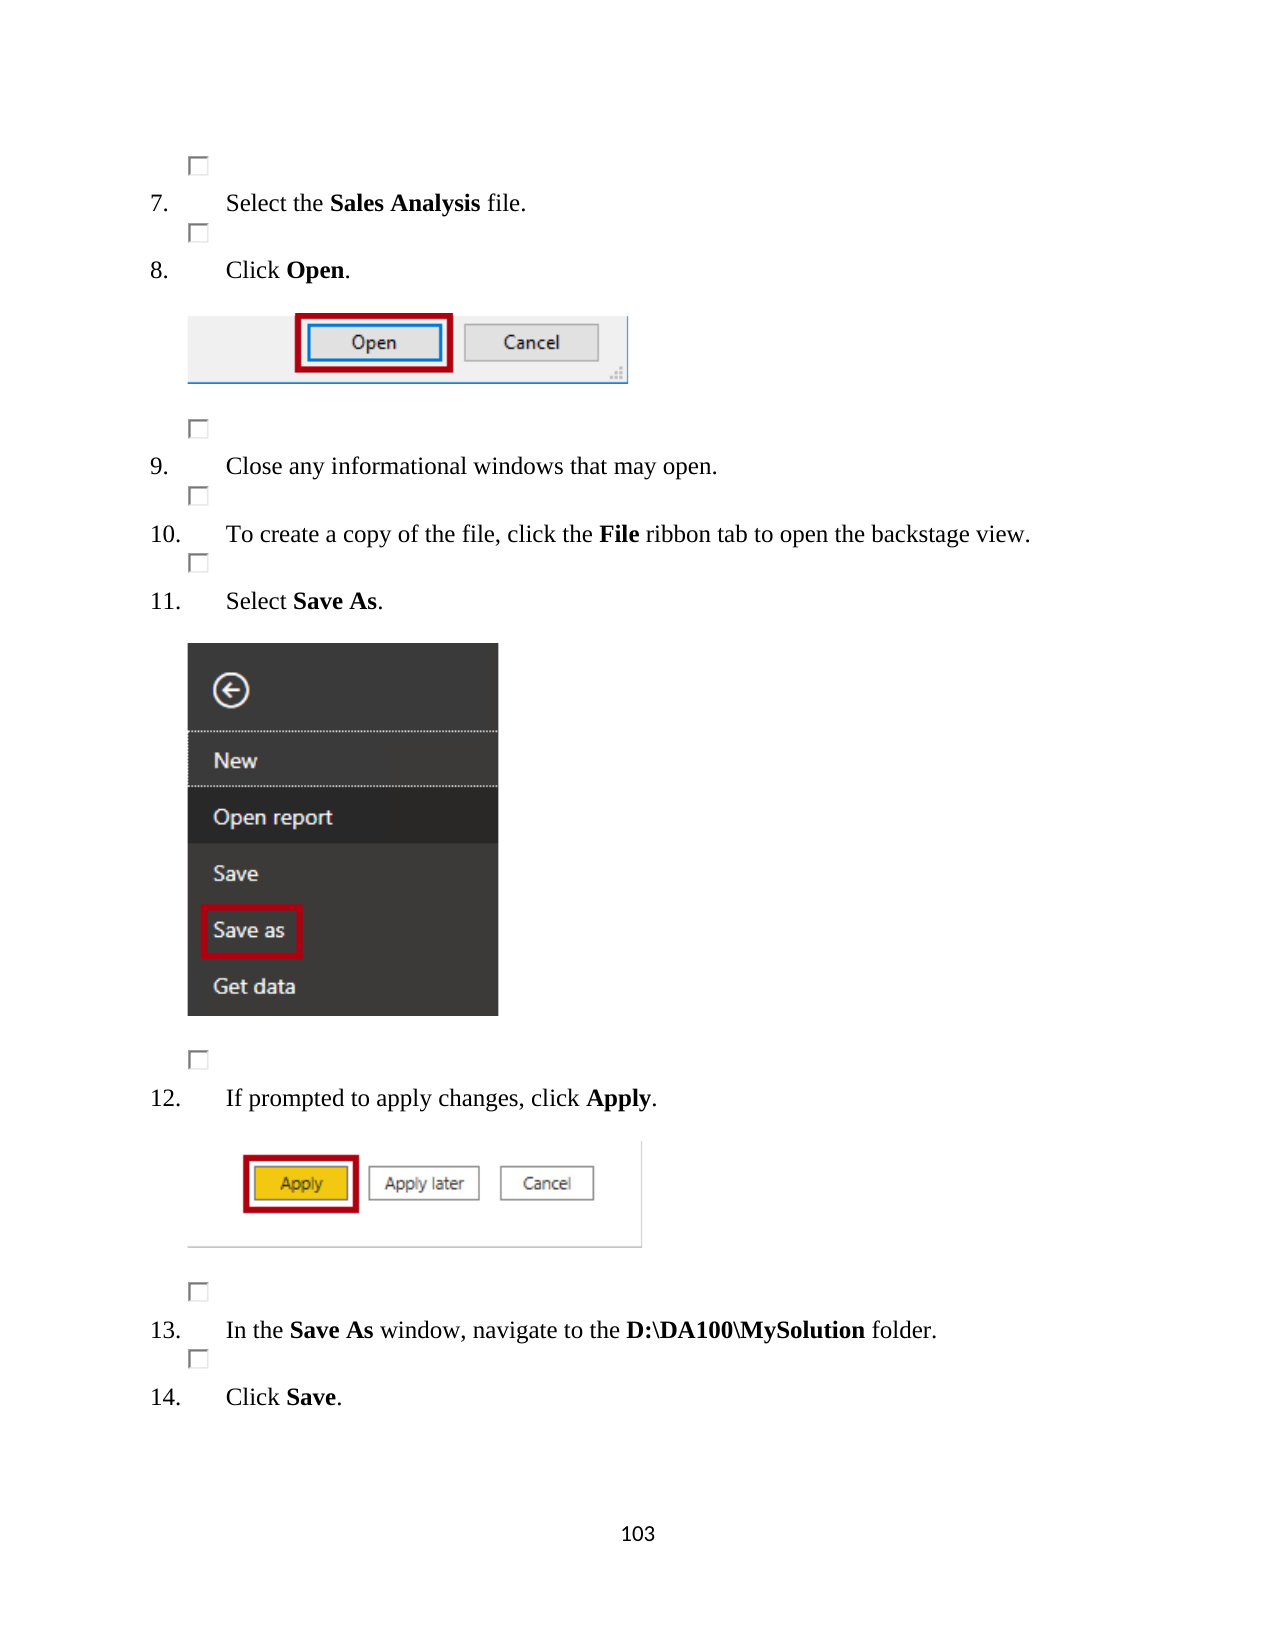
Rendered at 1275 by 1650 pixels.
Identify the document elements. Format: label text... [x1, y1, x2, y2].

picture [187, 313, 629, 384]
list Click Save. [150, 1344, 1162, 1411]
list To create a copy of the file, click the File ribbon tab to open the backstage view. [150, 480, 1162, 547]
list If prompted to apply changes, click Apply. [150, 1045, 1162, 1112]
list Click Open. [150, 217, 1162, 284]
list Close any informational windows that may open. [150, 413, 1162, 480]
list In the Save As window, navigate to the D:\DA100\MySolution folder. [150, 1277, 1162, 1344]
list Select Save As. [150, 547, 1162, 614]
picture [187, 643, 499, 1016]
picture [187, 1141, 643, 1248]
list Select the Sales Analysis file. [150, 150, 1162, 217]
